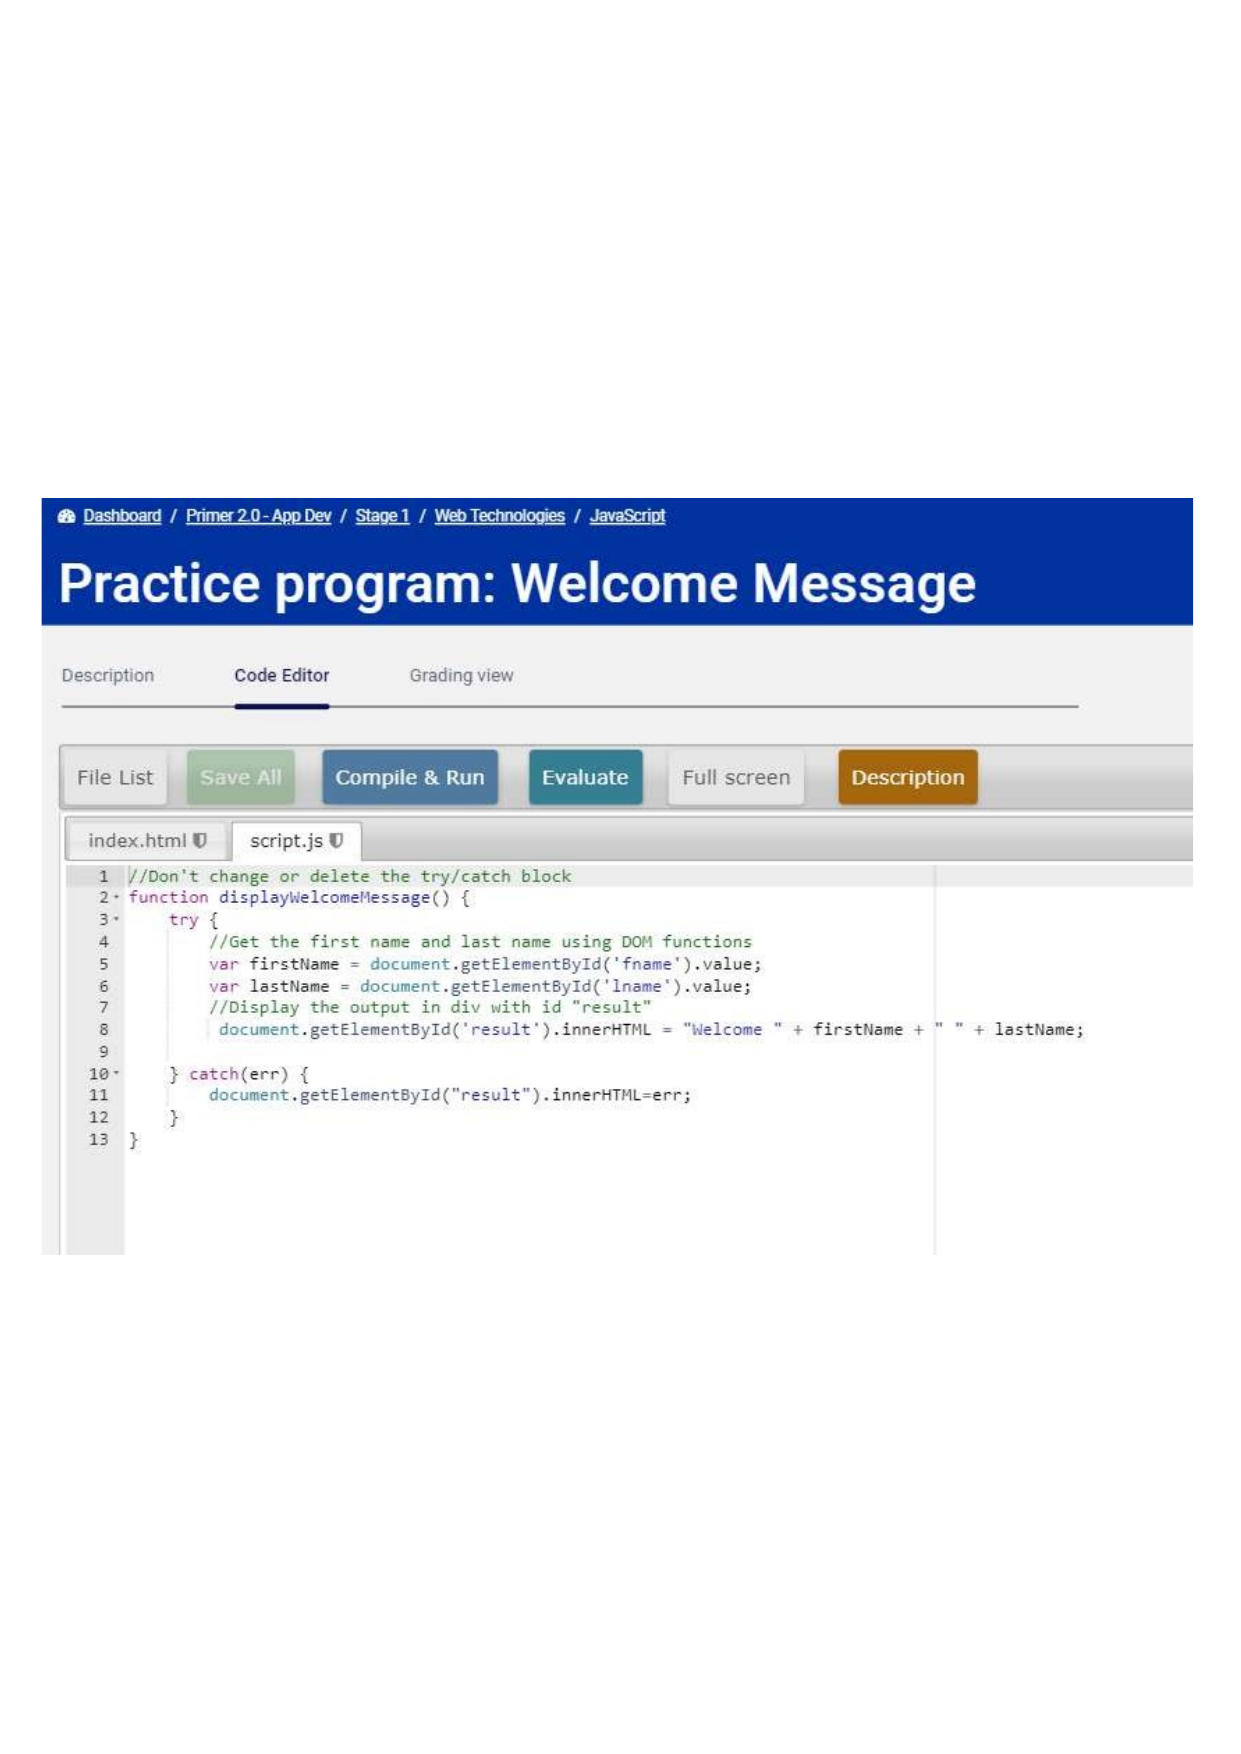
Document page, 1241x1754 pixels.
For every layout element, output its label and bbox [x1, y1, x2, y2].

picture [41, 498, 1194, 1255]
